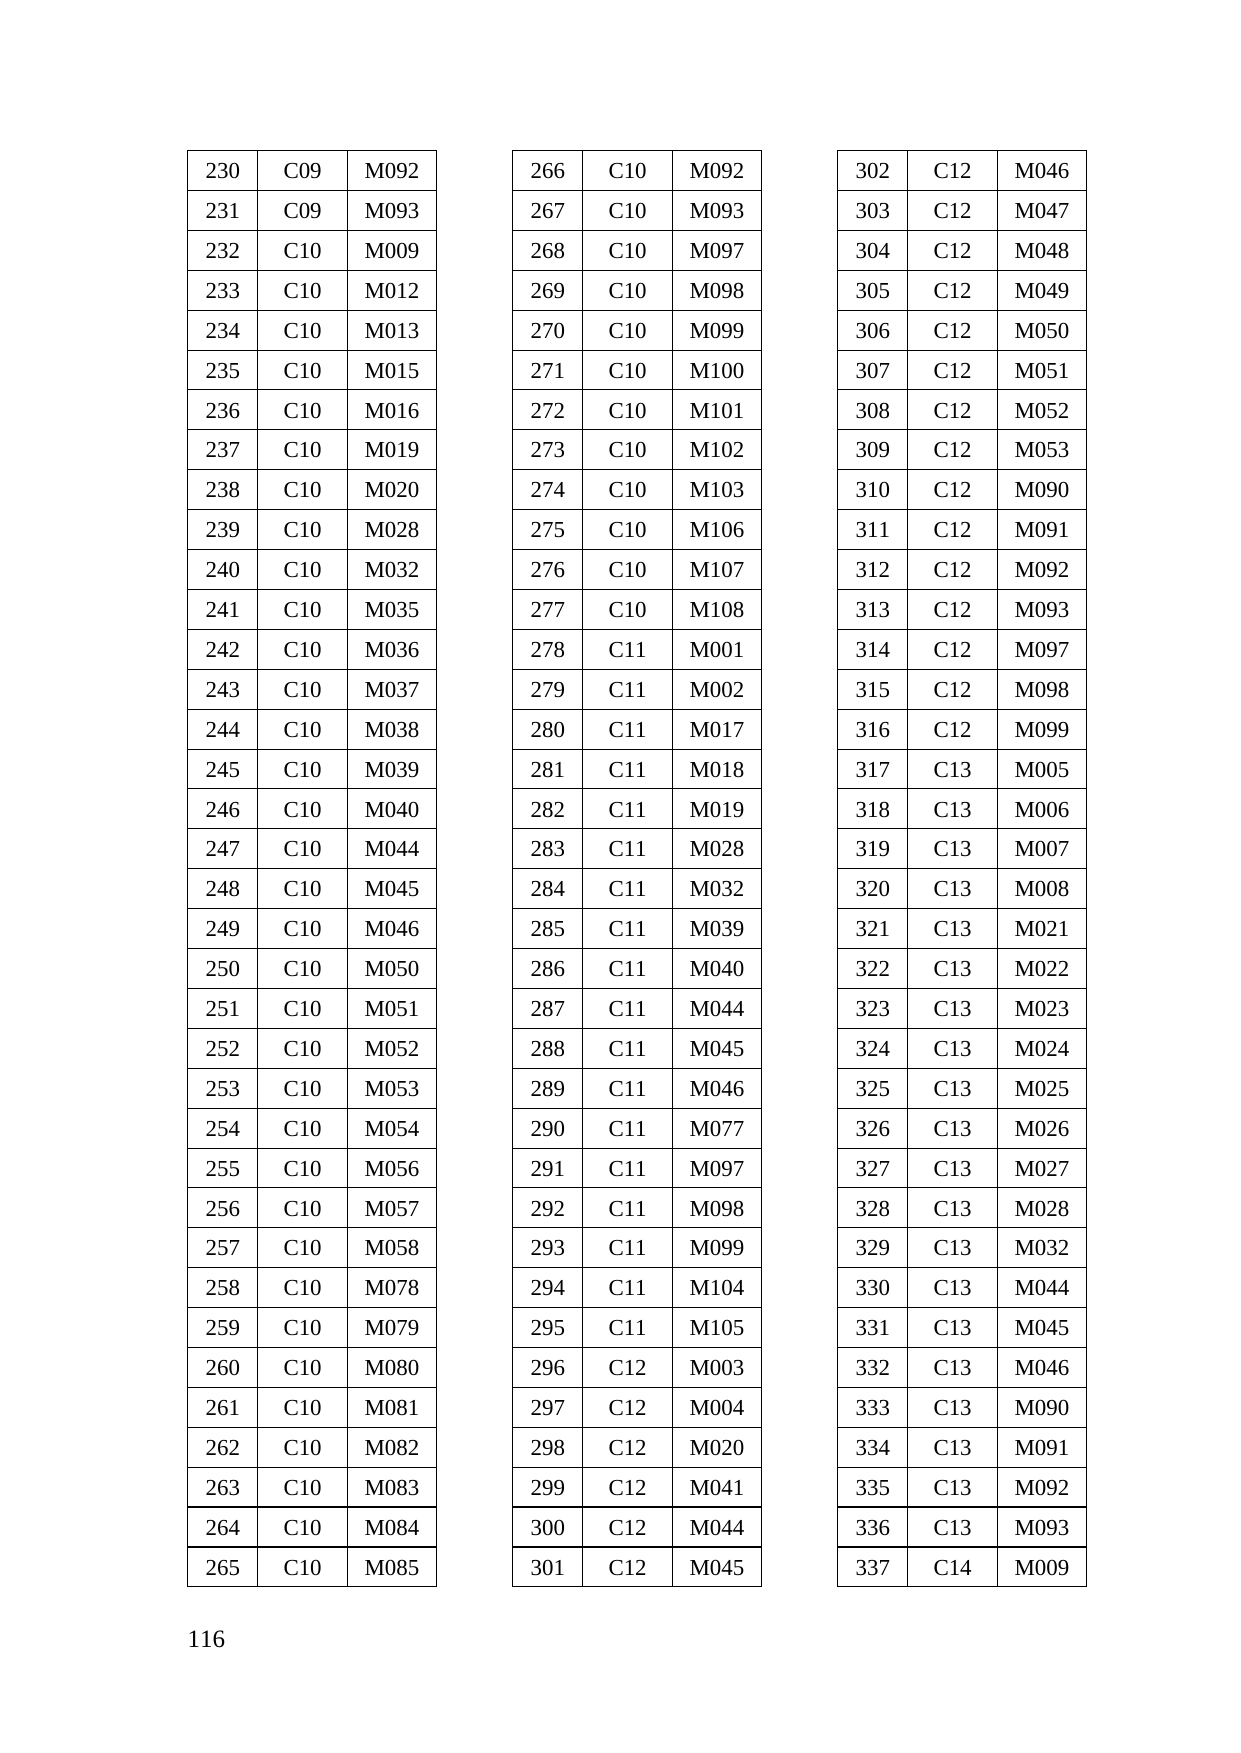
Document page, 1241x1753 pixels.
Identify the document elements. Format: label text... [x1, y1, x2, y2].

table_cell 239 [188, 510, 257, 549]
table_cell C11 [583, 949, 672, 988]
table_cell M040 [673, 949, 761, 988]
table_cell M103 [673, 470, 761, 509]
table_cell 281 [513, 750, 582, 788]
table_cell 238 [188, 470, 257, 509]
table_cell M023 [998, 989, 1086, 1028]
table_cell C10 [258, 949, 347, 988]
table_cell M056 [348, 1149, 436, 1187]
table_cell 260 [188, 1348, 257, 1387]
table_cell 249 [188, 909, 257, 948]
table_cell 240 [188, 550, 257, 589]
table_cell 305 [838, 271, 907, 309]
table_cell M046 [348, 909, 436, 948]
table_cell 321 [838, 909, 907, 948]
table_cell M051 [998, 351, 1086, 389]
table_cell 333 [838, 1388, 907, 1427]
table_cell 286 [513, 949, 582, 988]
table_cell C13 [908, 1308, 997, 1347]
table_cell C11 [583, 630, 672, 669]
table_cell M045 [673, 1548, 761, 1586]
table_cell 232 [188, 231, 257, 270]
table_cell C10 [258, 1268, 347, 1307]
table_cell M024 [998, 1029, 1086, 1068]
table_cell C13 [908, 1428, 997, 1467]
table_cell M101 [673, 390, 761, 429]
table_cell C09 [258, 151, 347, 190]
table_cell M019 [673, 789, 761, 828]
table_cell 285 [513, 909, 582, 948]
table_cell M093 [673, 191, 761, 230]
table_cell 282 [513, 789, 582, 828]
table_cell 316 [838, 710, 907, 748]
table_cell C10 [258, 510, 347, 549]
table_cell 244 [188, 710, 257, 748]
table_cell 280 [513, 710, 582, 748]
table_cell M099 [998, 710, 1086, 748]
table_cell 234 [188, 311, 257, 349]
table_cell 267 [513, 191, 582, 230]
table_cell M016 [348, 390, 436, 429]
table_cell M098 [673, 271, 761, 309]
table_cell C10 [583, 311, 672, 349]
table_cell M052 [998, 390, 1086, 429]
table_cell 311 [838, 510, 907, 549]
table_cell M052 [348, 1029, 436, 1068]
table_cell C13 [908, 909, 997, 948]
table_cell C13 [908, 869, 997, 908]
table_cell 242 [188, 630, 257, 669]
table_cell 325 [838, 1069, 907, 1107]
table_cell C10 [258, 989, 347, 1028]
table_cell M092 [998, 1468, 1086, 1506]
table_cell M092 [348, 151, 436, 190]
table_cell M019 [348, 430, 436, 469]
table_cell 255 [188, 1149, 257, 1187]
table_cell M028 [673, 829, 761, 868]
table_cell C11 [583, 1228, 672, 1267]
table_cell M045 [348, 869, 436, 908]
table_cell 252 [188, 1029, 257, 1068]
table_cell 302 [838, 151, 907, 190]
table_cell C10 [258, 550, 347, 589]
table_cell C10 [258, 750, 347, 788]
table_cell 309 [838, 430, 907, 469]
table_cell C11 [583, 1069, 672, 1107]
table_cell M054 [348, 1109, 436, 1147]
table_cell C12 [583, 1428, 672, 1467]
table_cell M092 [673, 151, 761, 190]
table_cell M004 [673, 1388, 761, 1427]
table_cell 304 [838, 231, 907, 270]
table_cell M093 [348, 191, 436, 230]
table_cell 331 [838, 1308, 907, 1347]
table_cell M104 [673, 1268, 761, 1307]
table_cell M025 [998, 1069, 1086, 1107]
table_cell M091 [998, 1428, 1086, 1467]
table_cell 259 [188, 1308, 257, 1347]
table_cell 334 [838, 1428, 907, 1467]
table_cell C14 [908, 1548, 997, 1586]
table_cell C10 [258, 1388, 347, 1427]
table_cell C10 [258, 1508, 347, 1546]
table_cell 308 [838, 390, 907, 429]
table_cell 253 [188, 1069, 257, 1107]
table_cell M036 [348, 630, 436, 669]
table_cell M083 [348, 1468, 436, 1506]
table_cell C10 [583, 390, 672, 429]
table_cell 235 [188, 351, 257, 389]
table_cell M097 [673, 231, 761, 270]
table_cell C11 [583, 750, 672, 788]
table_cell M028 [348, 510, 436, 549]
table_cell C10 [258, 710, 347, 748]
table_cell C10 [258, 590, 347, 629]
table_cell C12 [908, 191, 997, 230]
table_cell 284 [513, 869, 582, 908]
table_cell C12 [908, 390, 997, 429]
table_cell C10 [258, 789, 347, 828]
table_cell C13 [908, 750, 997, 788]
table_cell 294 [513, 1268, 582, 1307]
table_cell 276 [513, 550, 582, 589]
table_cell 332 [838, 1348, 907, 1387]
table_cell C13 [908, 789, 997, 828]
table_cell C12 [908, 271, 997, 309]
table_cell M050 [348, 949, 436, 988]
table_cell C12 [908, 550, 997, 589]
table_cell 289 [513, 1069, 582, 1107]
table_cell C11 [583, 1029, 672, 1068]
table_cell C13 [908, 1388, 997, 1427]
table_cell M093 [998, 590, 1086, 629]
table_cell 266 [513, 151, 582, 190]
table_cell M015 [348, 351, 436, 389]
table_cell 245 [188, 750, 257, 788]
table_cell C10 [258, 1069, 347, 1107]
table_cell M040 [348, 789, 436, 828]
table_cell M002 [673, 670, 761, 708]
table_cell 290 [513, 1109, 582, 1147]
table_cell 335 [838, 1468, 907, 1506]
table_cell C13 [908, 949, 997, 988]
table_cell 327 [838, 1149, 907, 1187]
table_cell M047 [998, 191, 1086, 230]
table_cell M093 [998, 1508, 1086, 1546]
table_cell M020 [348, 470, 436, 509]
table_cell M091 [998, 510, 1086, 549]
table_cell C10 [258, 271, 347, 309]
table_cell M082 [348, 1428, 436, 1467]
table_cell C10 [258, 430, 347, 469]
table_cell C12 [583, 1348, 672, 1387]
table_cell M028 [998, 1188, 1086, 1227]
table_cell C10 [583, 510, 672, 549]
table_cell 257 [188, 1228, 257, 1267]
table_cell C10 [583, 231, 672, 270]
table_cell 310 [838, 470, 907, 509]
table_cell 330 [838, 1268, 907, 1307]
table_cell M107 [673, 550, 761, 589]
table_cell M012 [348, 271, 436, 309]
table_cell C13 [908, 1228, 997, 1267]
table_cell C11 [583, 829, 672, 868]
table_cell M053 [998, 430, 1086, 469]
table_cell C11 [583, 1188, 672, 1227]
table_cell M097 [998, 630, 1086, 669]
table_cell C12 [583, 1548, 672, 1586]
table_cell M099 [673, 311, 761, 349]
table_cell M051 [348, 989, 436, 1028]
table_cell M003 [673, 1348, 761, 1387]
table_cell 337 [838, 1548, 907, 1586]
table_cell C10 [258, 630, 347, 669]
table_cell C12 [908, 311, 997, 349]
table_cell 269 [513, 271, 582, 309]
table_cell C12 [908, 590, 997, 629]
table_cell M013 [348, 311, 436, 349]
table_cell M026 [998, 1109, 1086, 1147]
table_cell 298 [513, 1428, 582, 1467]
table_cell 336 [838, 1508, 907, 1546]
table_cell 233 [188, 271, 257, 309]
table_cell M045 [673, 1029, 761, 1068]
table_cell 250 [188, 949, 257, 988]
table_cell 300 [513, 1508, 582, 1546]
table_cell C13 [908, 989, 997, 1028]
table_cell 313 [838, 590, 907, 629]
table_cell M102 [673, 430, 761, 469]
table_cell M035 [348, 590, 436, 629]
table_cell C12 [908, 510, 997, 549]
table_cell C11 [583, 1268, 672, 1307]
table_cell M009 [998, 1548, 1086, 1586]
table_cell 256 [188, 1188, 257, 1227]
table_cell 230 [188, 151, 257, 190]
table_cell 262 [188, 1428, 257, 1467]
table_cell M048 [998, 231, 1086, 270]
table_cell M037 [348, 670, 436, 708]
table_cell 248 [188, 869, 257, 908]
table_cell 270 [513, 311, 582, 349]
table_cell C10 [258, 311, 347, 349]
table_cell 328 [838, 1188, 907, 1227]
table_cell M044 [673, 1508, 761, 1546]
table_cell M046 [998, 1348, 1086, 1387]
table_cell C12 [908, 710, 997, 748]
table_cell C10 [258, 390, 347, 429]
table_cell M100 [673, 351, 761, 389]
table_cell M039 [348, 750, 436, 788]
table_cell M058 [348, 1228, 436, 1267]
table_cell C10 [258, 909, 347, 948]
table_cell M084 [348, 1508, 436, 1546]
table_cell 263 [188, 1468, 257, 1506]
table_cell M032 [348, 550, 436, 589]
table_cell 278 [513, 630, 582, 669]
table_cell 323 [838, 989, 907, 1028]
table_cell M008 [998, 869, 1086, 908]
table_cell M001 [673, 630, 761, 669]
table_cell C11 [583, 909, 672, 948]
table_cell M039 [673, 909, 761, 948]
table_cell M049 [998, 271, 1086, 309]
table_cell 291 [513, 1149, 582, 1187]
table_cell M017 [673, 710, 761, 748]
table_cell C11 [583, 1149, 672, 1187]
table_cell M041 [673, 1468, 761, 1506]
table_cell C12 [583, 1508, 672, 1546]
table_cell 297 [513, 1388, 582, 1427]
table_cell C10 [258, 869, 347, 908]
table_cell C10 [583, 470, 672, 509]
table_cell C10 [258, 351, 347, 389]
table_cell M077 [673, 1109, 761, 1147]
table_cell M045 [998, 1308, 1086, 1347]
table_cell M020 [673, 1428, 761, 1467]
table_cell C10 [258, 1228, 347, 1267]
table_cell M032 [673, 869, 761, 908]
table_cell 261 [188, 1388, 257, 1427]
table_cell M105 [673, 1308, 761, 1347]
table_cell M009 [348, 231, 436, 270]
table_cell C10 [583, 151, 672, 190]
table_cell C13 [908, 1348, 997, 1387]
table_cell 243 [188, 670, 257, 708]
table_cell C11 [583, 989, 672, 1028]
table_cell C13 [908, 1069, 997, 1107]
table_cell C12 [908, 430, 997, 469]
table_cell C13 [908, 1109, 997, 1147]
table_cell M044 [673, 989, 761, 1028]
table_cell M079 [348, 1308, 436, 1347]
table_cell 324 [838, 1029, 907, 1068]
table_cell C10 [258, 1029, 347, 1068]
table_cell 301 [513, 1548, 582, 1586]
table_cell M050 [998, 311, 1086, 349]
table_cell M108 [673, 590, 761, 629]
table_cell M044 [998, 1268, 1086, 1307]
table_cell M021 [998, 909, 1086, 948]
table_cell C10 [583, 351, 672, 389]
table_cell C12 [908, 351, 997, 389]
table_cell C11 [583, 1308, 672, 1347]
table_cell C13 [908, 1149, 997, 1187]
table_cell C13 [908, 1188, 997, 1227]
table_cell 319 [838, 829, 907, 868]
table_cell 279 [513, 670, 582, 708]
table_cell C12 [583, 1388, 672, 1427]
table_cell C11 [583, 670, 672, 708]
table_cell C12 [908, 231, 997, 270]
table_cell 283 [513, 829, 582, 868]
table_cell 277 [513, 590, 582, 629]
table_cell C10 [258, 1428, 347, 1467]
table_cell C11 [583, 710, 672, 748]
table_cell C13 [908, 1508, 997, 1546]
table_cell M053 [348, 1069, 436, 1107]
table_cell C11 [583, 1109, 672, 1147]
table_cell C10 [258, 1109, 347, 1147]
table_cell C10 [583, 191, 672, 230]
table_cell 247 [188, 829, 257, 868]
table_cell M098 [673, 1188, 761, 1227]
table_cell M022 [998, 949, 1086, 988]
table_cell 318 [838, 789, 907, 828]
table_cell M046 [998, 151, 1086, 190]
table_cell 251 [188, 989, 257, 1028]
table_cell 288 [513, 1029, 582, 1068]
table_cell C10 [258, 1188, 347, 1227]
table_cell 272 [513, 390, 582, 429]
table_cell C12 [908, 151, 997, 190]
table_cell M032 [998, 1228, 1086, 1267]
table_cell 265 [188, 1548, 257, 1586]
table_cell C10 [583, 271, 672, 309]
table_cell 246 [188, 789, 257, 828]
table_cell C09 [258, 191, 347, 230]
table_cell M097 [673, 1149, 761, 1187]
table_cell 315 [838, 670, 907, 708]
table_cell 317 [838, 750, 907, 788]
table_cell C10 [258, 1149, 347, 1187]
table_cell M099 [673, 1228, 761, 1267]
table_cell 293 [513, 1228, 582, 1267]
table_cell 322 [838, 949, 907, 988]
table_cell 264 [188, 1508, 257, 1546]
table_cell 326 [838, 1109, 907, 1147]
table_cell C13 [908, 1268, 997, 1307]
table_cell C12 [583, 1468, 672, 1506]
table_cell 292 [513, 1188, 582, 1227]
table_cell C10 [583, 590, 672, 629]
table_cell 254 [188, 1109, 257, 1147]
table_cell 258 [188, 1268, 257, 1307]
table_cell M006 [998, 789, 1086, 828]
table_cell C10 [258, 1548, 347, 1586]
table_cell 307 [838, 351, 907, 389]
table_cell 296 [513, 1348, 582, 1387]
table_cell 274 [513, 470, 582, 509]
table_cell M080 [348, 1348, 436, 1387]
table_cell M085 [348, 1548, 436, 1586]
table_cell C13 [908, 829, 997, 868]
table_cell C10 [258, 1308, 347, 1347]
table_cell M092 [998, 550, 1086, 589]
table_cell 329 [838, 1228, 907, 1267]
table_cell C12 [908, 630, 997, 669]
table_cell 271 [513, 351, 582, 389]
table_cell M007 [998, 829, 1086, 868]
table_cell 237 [188, 430, 257, 469]
table_cell 312 [838, 550, 907, 589]
table_cell M046 [673, 1069, 761, 1107]
table_cell 306 [838, 311, 907, 349]
table_cell C10 [258, 1348, 347, 1387]
table_cell 268 [513, 231, 582, 270]
table_cell C11 [583, 789, 672, 828]
table_cell C10 [258, 1468, 347, 1506]
table_cell M090 [998, 1388, 1086, 1427]
table_cell 299 [513, 1468, 582, 1506]
table_cell M090 [998, 470, 1086, 509]
table_cell 236 [188, 390, 257, 429]
table_cell M044 [348, 829, 436, 868]
table_cell C13 [908, 1468, 997, 1506]
table_cell M106 [673, 510, 761, 549]
table_cell M018 [673, 750, 761, 788]
table_cell C11 [583, 869, 672, 908]
table_cell C10 [258, 829, 347, 868]
table_cell M081 [348, 1388, 436, 1427]
table_cell C10 [258, 470, 347, 509]
table_cell M027 [998, 1149, 1086, 1187]
table_cell C10 [258, 670, 347, 708]
table_cell 295 [513, 1308, 582, 1347]
table_cell 303 [838, 191, 907, 230]
table_cell C12 [908, 670, 997, 708]
table_cell 314 [838, 630, 907, 669]
table_cell M078 [348, 1268, 436, 1307]
table_cell M057 [348, 1188, 436, 1227]
table_cell C10 [583, 430, 672, 469]
table_cell C12 [908, 470, 997, 509]
table_cell 273 [513, 430, 582, 469]
table_cell M038 [348, 710, 436, 748]
table_cell C10 [583, 550, 672, 589]
table_cell 287 [513, 989, 582, 1028]
table_cell M005 [998, 750, 1086, 788]
table_cell 320 [838, 869, 907, 908]
table_cell C13 [908, 1029, 997, 1068]
table_cell 275 [513, 510, 582, 549]
table_cell 231 [188, 191, 257, 230]
table_cell C10 [258, 231, 347, 270]
table_cell M098 [998, 670, 1086, 708]
table_cell 241 [188, 590, 257, 629]
